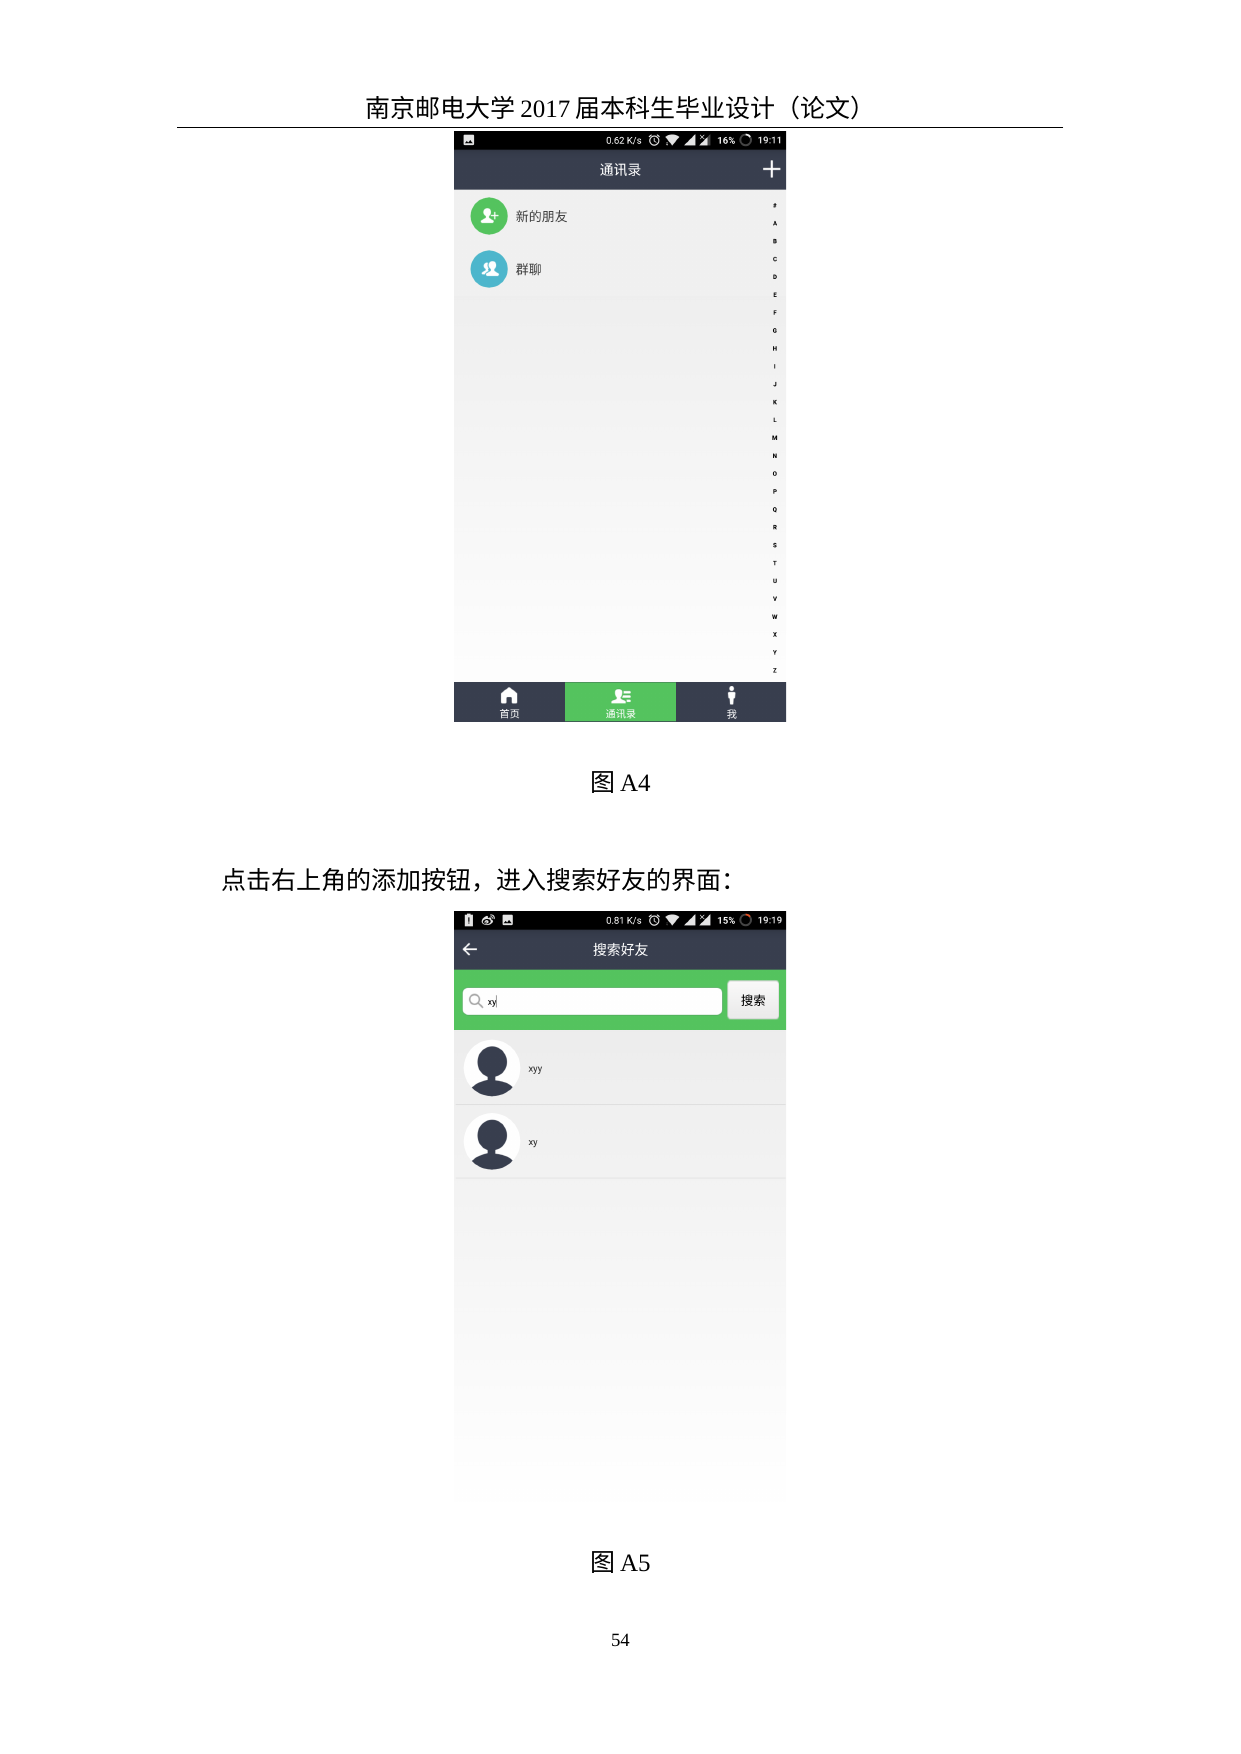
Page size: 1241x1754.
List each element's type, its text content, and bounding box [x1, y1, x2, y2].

picture [454, 131, 787, 722]
text 点击右上角的添加按钮，进入搜索好友的界面： [177, 846, 1063, 911]
text 图A4 [177, 748, 1063, 813]
picture [454, 911, 787, 1502]
text 图A5 [177, 1528, 1063, 1593]
